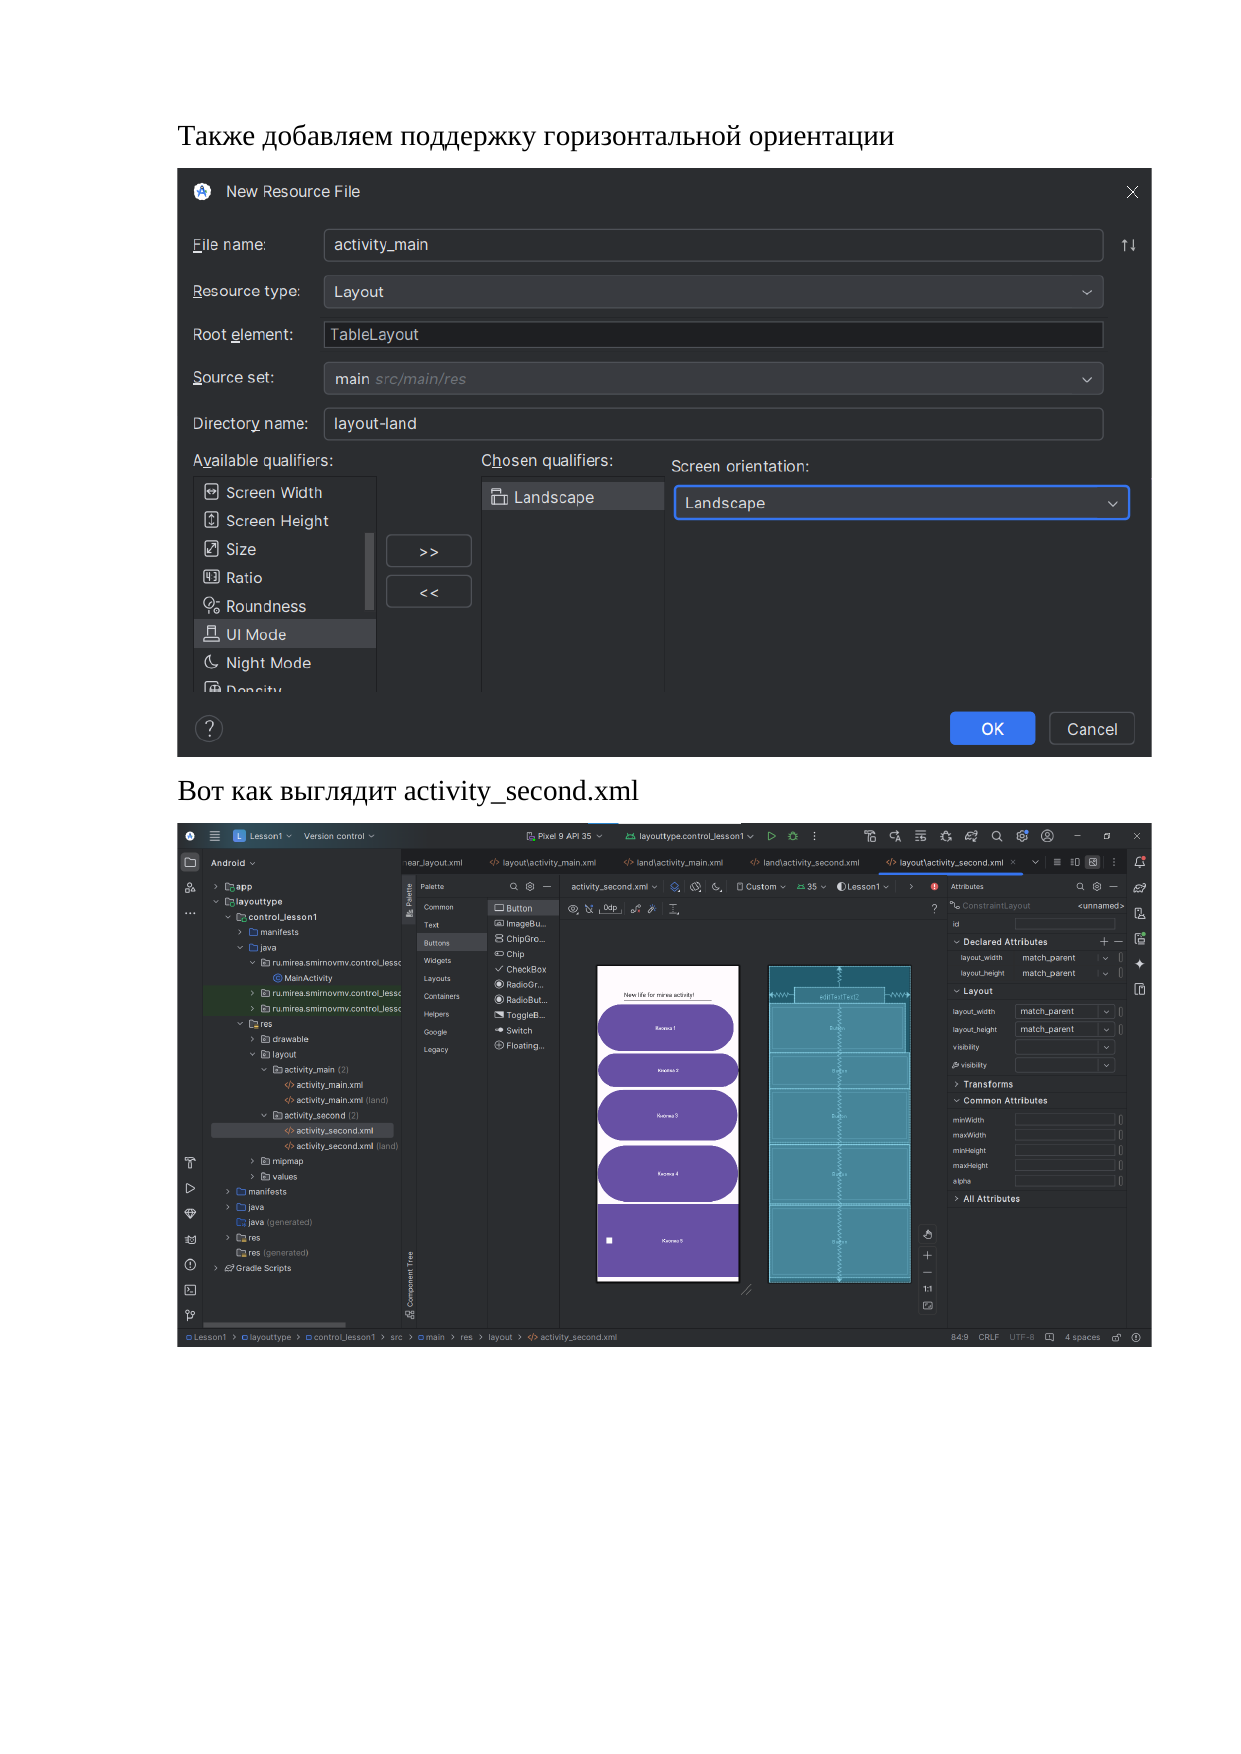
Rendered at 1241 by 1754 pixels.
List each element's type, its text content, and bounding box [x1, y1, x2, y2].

text Также добавляем поддержку горизонтальной ориентации [177, 118, 1152, 152]
text Вот как выглядит activity_second.xml [177, 773, 1152, 807]
picture [177, 168, 1152, 757]
picture [177, 823, 1152, 1347]
